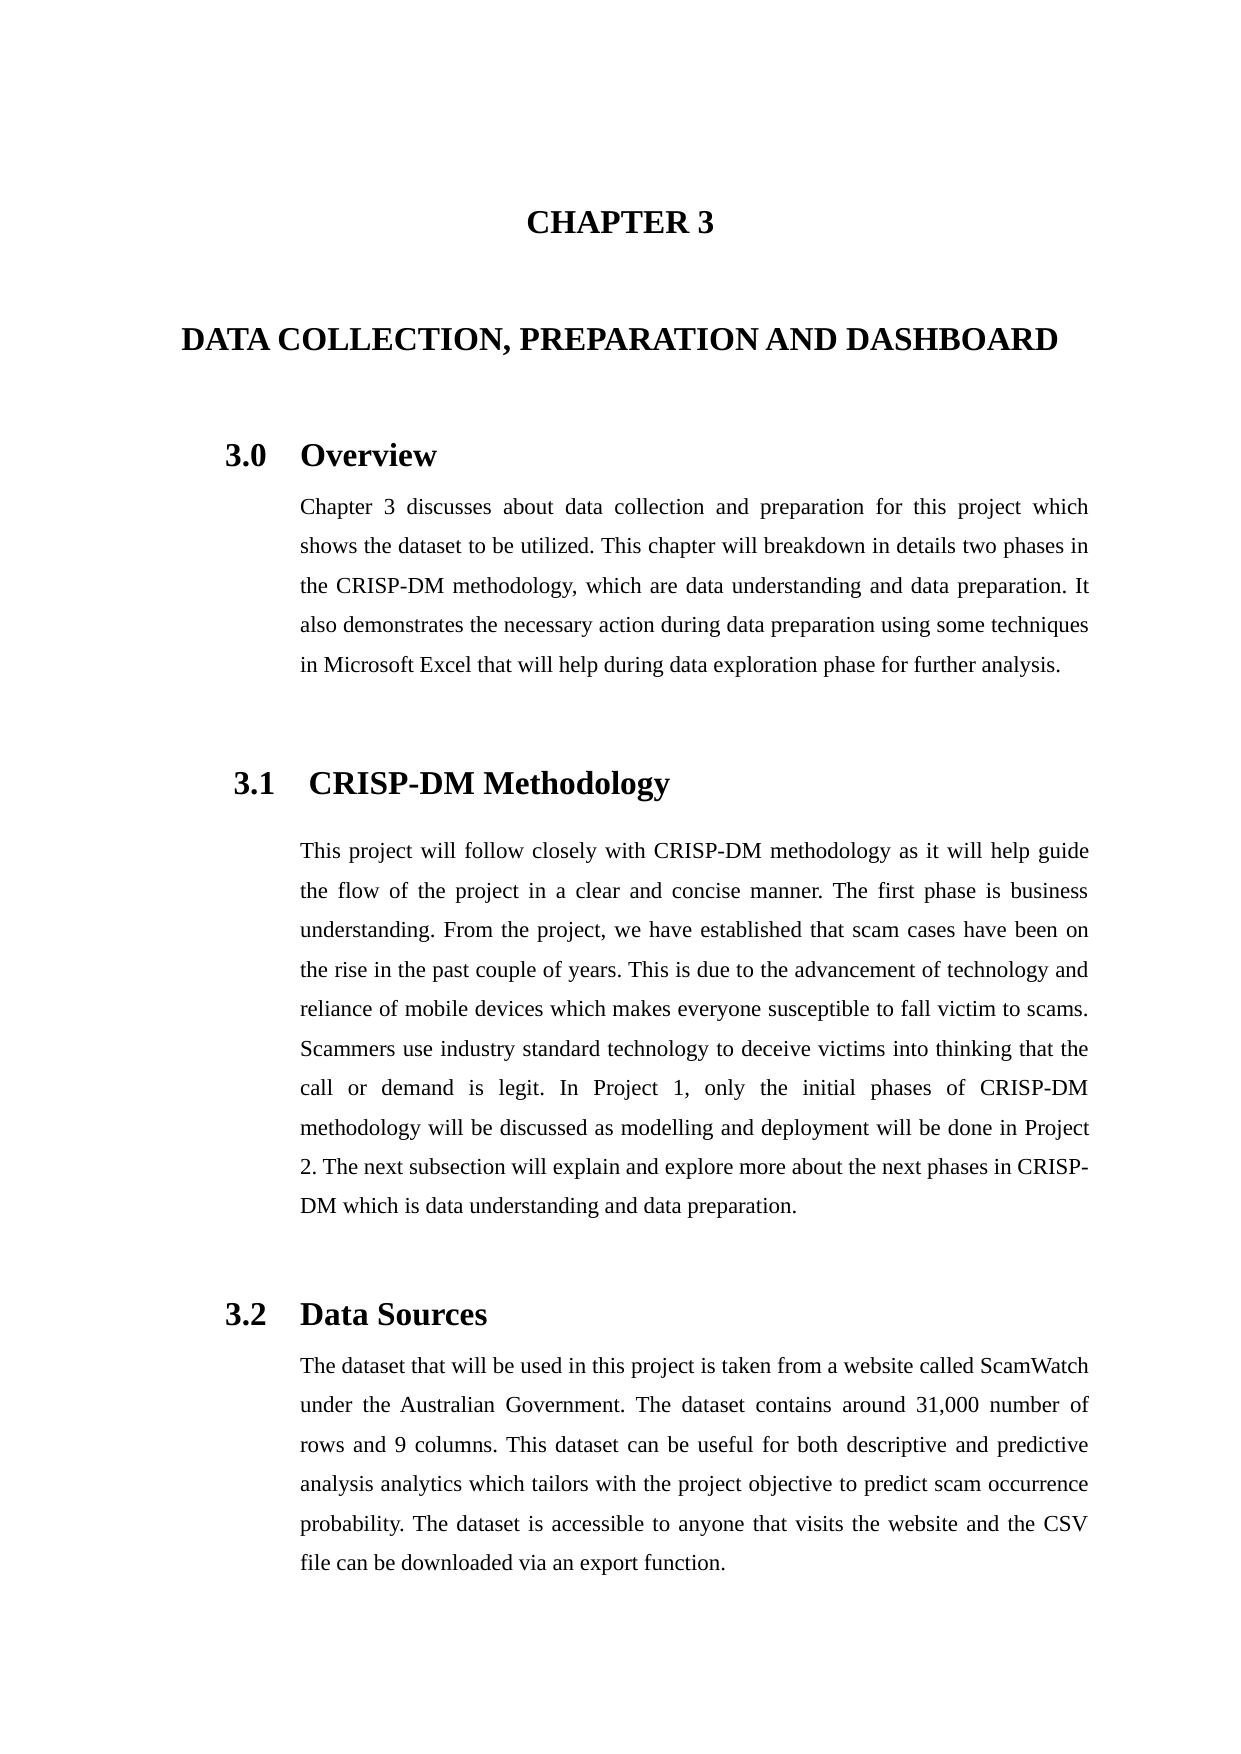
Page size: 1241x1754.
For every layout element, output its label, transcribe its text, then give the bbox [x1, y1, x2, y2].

text DATA COLLECTION, PREPARATION AND DASHBOARD [150, 319, 1090, 357]
text Chapter 3 discusses about data collection and preparation for this project which shows the dataset to be utilized. This chapter will breakdown in details two phases in the CRISP-DM methodology, which are data understanding and data preparation. It also demonstrates the necessary action during data preparation using some techniques in Microsoft Excel that will help during data exploration phase for further analysis. [300, 493, 1090, 677]
list Overview [225, 435, 1090, 473]
text This project will follow closely with CRISP-DM methodology as it will help guide the flow of the project in a clear and concise manner. The first phase is business understanding. From the project, we have established that scam cases have been on the rise in the past couple of years. This is due to the advancement of technology and reliance of mobile devices which makes everyone susceptible to fall victim to scams. Scammers use industry standard technology to deceive victims into thinking that the call or demand is legit. In Project 1, only the initial phases of CRISP-DM methodology will be discussed as modelling and deployment will be done in Project 2. The next subsection will explain and explore more about the next phases in CRISP-DM which is data understanding and data preparation. [300, 837, 1090, 1219]
text The dataset that will be used in this project is taken from a website called ScamWatch under the Australian Government. The dataset contains around 31,000 number of rows and 9 columns. This dataset can be useful for both descriptive and predictive analysis analytics which tailors with the project objective to predict scam occurrence probability. The dataset is accessible to anyone that visits the website and the CSV file can be downloaded via an export function. [300, 1352, 1090, 1576]
list Data Sources [225, 1294, 1090, 1332]
text CHAPTER 3 [150, 203, 1090, 241]
text 3.1 CRISP-DM Methodology [150, 763, 1090, 801]
